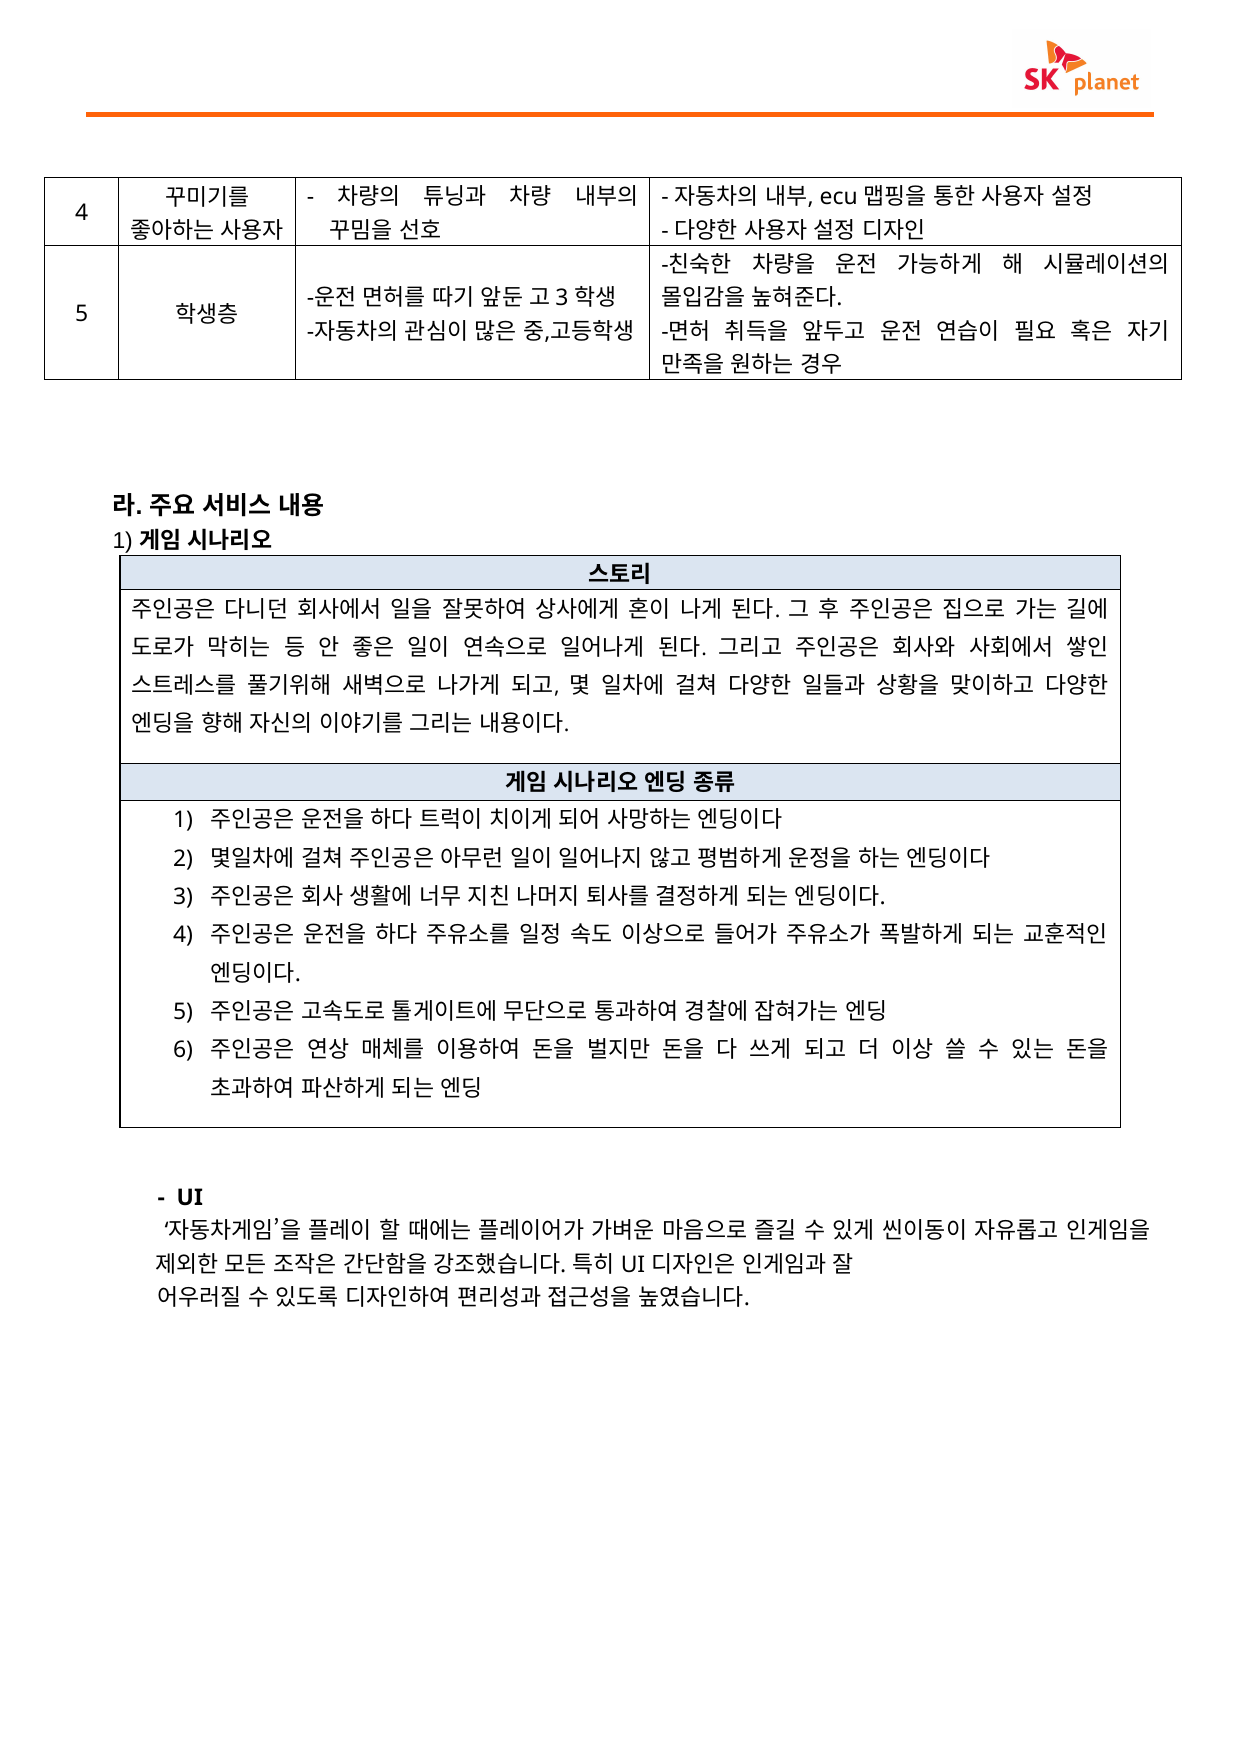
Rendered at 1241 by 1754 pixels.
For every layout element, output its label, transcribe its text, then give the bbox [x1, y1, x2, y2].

table_cell - 차량의 튜닝과 차량 내부의 꾸밈을 선호 [296, 178, 649, 245]
table_cell 학생층 [119, 246, 295, 379]
table_cell 게임 시나리오 엔딩 종류 [121, 764, 1120, 800]
text 1) 게임 시나리오 [89, 522, 1152, 555]
table_cell -운전 면허를 따기 앞둔 고3 학생 -자동차의 관심이 많은 중,고등학생 [296, 246, 649, 379]
text 어우러질 수 있도록 디자인하여 편리성과 접근성을 높였습니다. [155, 1279, 1152, 1312]
table_cell 4 [45, 178, 118, 245]
table_cell 5 [45, 246, 118, 379]
table_header 스토리 [121, 556, 1120, 589]
table_cell 주인공은 운전을 하다 트럭이 치이게 되어 사망하는 엔딩이다 몇일차에 걸쳐 주인공은 아무런 일이 일어나지 않고 평범하게 운정을 하는 엔딩이다 주인공은 회사 생활에 너무 지친 나머지 퇴사를 결정하게 되는 엔딩이다. 주인공은 운전을 하다 주유소를 일정 속도 이상으로 들어가 주유소가 폭발하게 되는 교훈적인 엔딩이다. 주인공은 고속도로 톨게이트에 무단으로 통과하여 경찰에 잡혀가는 엔딩 주인공은 연상 매체를 이용하여 돈을 벌지만 돈을 다 쓰게 되고 더 이상 쓸 수 있는 돈을 초과하여 파산하게 되는 엔딩 [121, 801, 1120, 1127]
picture [1012, 29, 1152, 108]
text 라. 주요 서비스 내용 [89, 486, 1152, 522]
table_cell - 자동차의 내부, ecu 맵핑을 통한 사용자 설정 - 다양한 사용자 설정 디자인 [650, 178, 1181, 245]
text - UI [155, 1181, 1152, 1212]
text ‘자동차게임’을 플레이 할 때에는 플레이어가 가벼운 마음으로 즐길 수 있게 씬이동이 자유롭고 인게임을 제외한 모든 조작은 간단함을 강조했습니다. 특히 UI 디자인은 인게임과 잘 [155, 1212, 1152, 1279]
table_cell 주인공은 다니던 회사에서 일을 잘못하여 상사에게 혼이 나게 된다. 그 후 주인공은 집으로 가는 길에 도로가 막히는 등 안 좋은 일이 연속으로 일어나게 된다. 그리고 주인공은 회사와 사회에서 쌓인 스트레스를 풀기위해 새벽으로 나가게 되고, 몇 일차에 걸쳐 다양한 일들과 상황을 맞이하고 다양한 엔딩을 향해 자신의 이야기를 그리는 내용이다. [121, 590, 1120, 762]
table_cell -친숙한 차량을 운전 가능하게 해 시뮬레이션의 몰입감을 높혀준다. -면허 취득을 앞두고 운전 연습이 필요 혹은 자기 만족을 원하는 경우 [650, 246, 1181, 379]
table_cell 꾸미기를 좋아하는 사용자 [119, 178, 295, 245]
